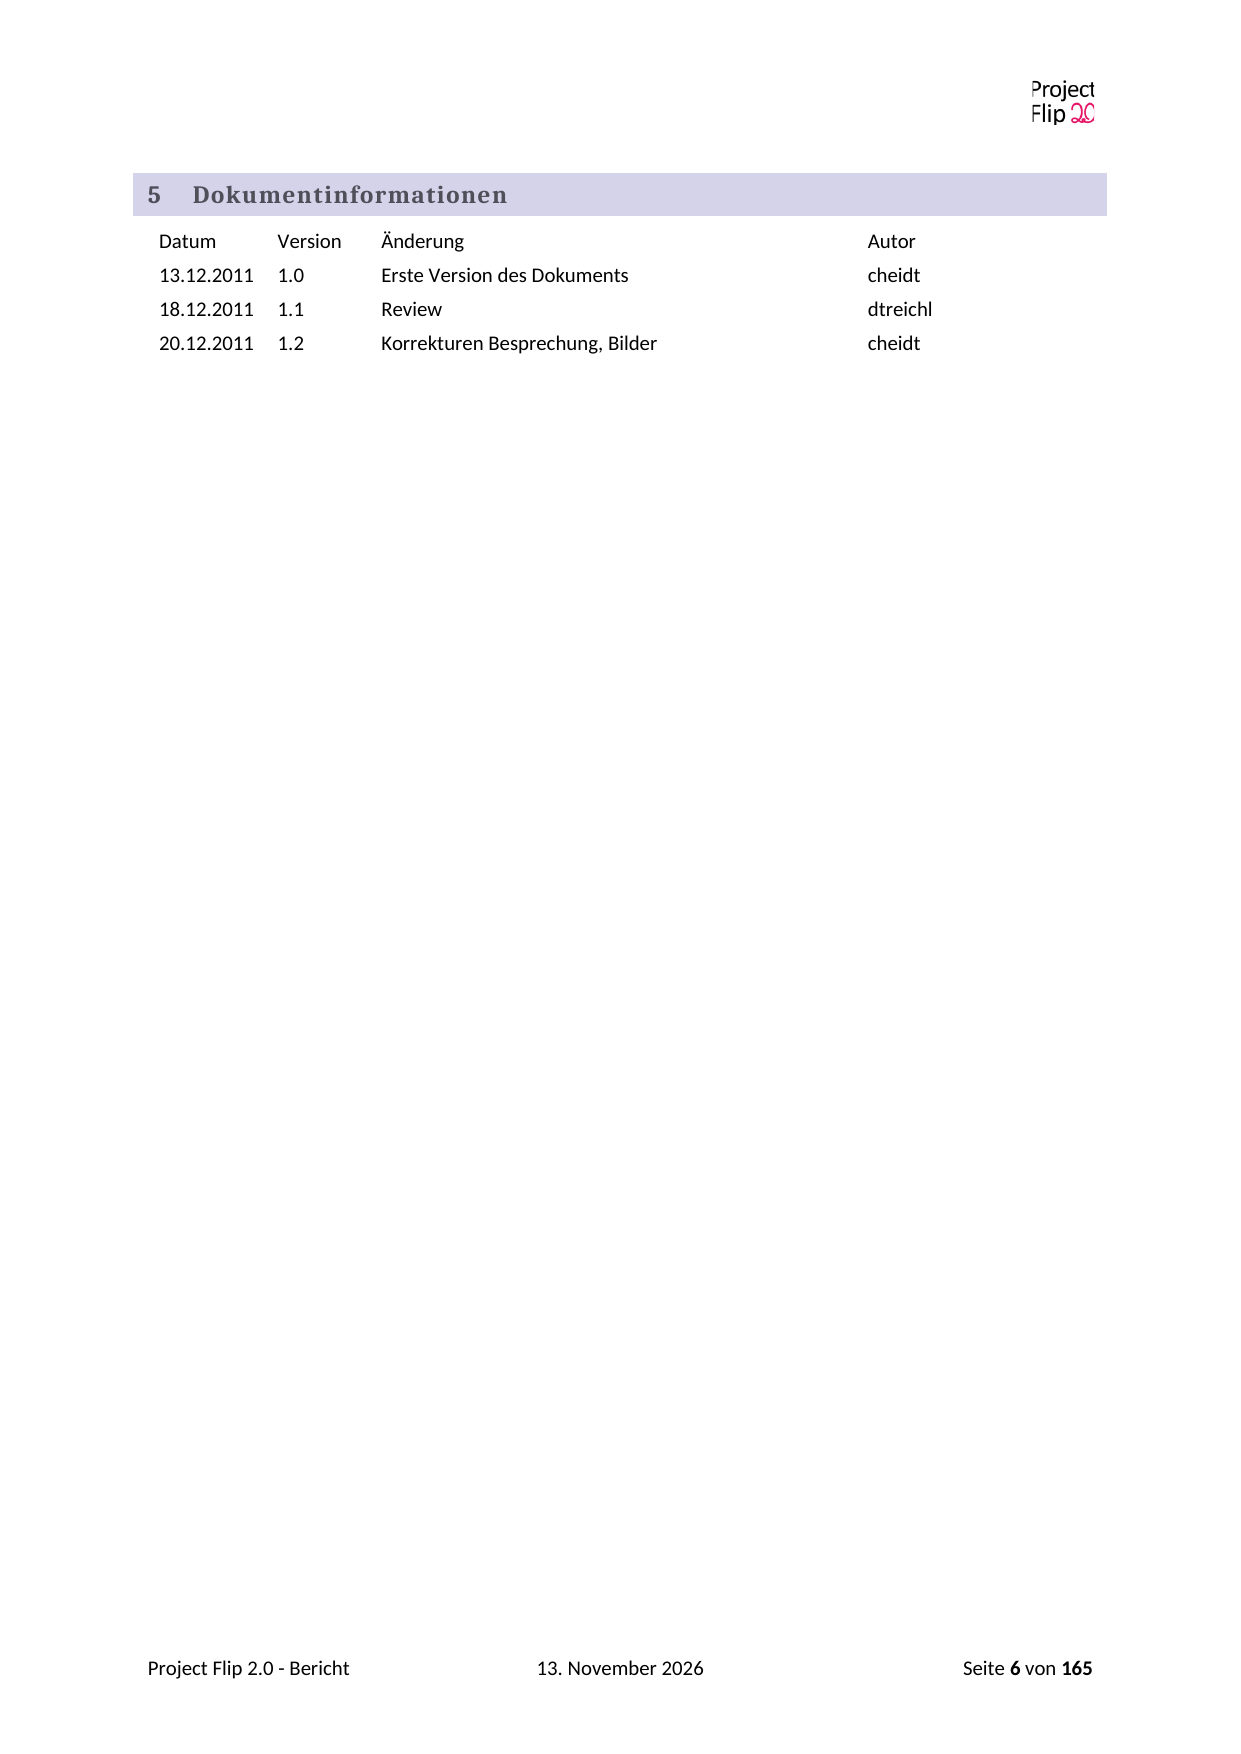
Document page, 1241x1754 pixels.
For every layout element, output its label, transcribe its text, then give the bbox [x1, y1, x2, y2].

table_header Autor [856, 229, 1096, 262]
table_cell 1.0 [266, 262, 370, 296]
table_cell 1.1 [266, 296, 370, 330]
table_cell cheidt [856, 262, 1096, 296]
table_cell 20.12.2011 [148, 330, 266, 363]
table_header Änderung [370, 229, 856, 262]
table_cell Erste Version des Dokuments [370, 262, 856, 296]
table_header Version [266, 229, 370, 262]
table_cell Korrekturen Besprechung, Bilder [370, 330, 856, 363]
subtitle Dokumentinformationen [139, 179, 1101, 210]
table_cell cheidt [856, 330, 1096, 363]
table_cell 1.2 [266, 330, 370, 363]
table_cell 18.12.2011 [148, 296, 266, 330]
table_cell Review [370, 296, 856, 330]
picture [1081, 79, 1097, 124]
table_header Datum [148, 229, 266, 262]
table_cell dtreichl [856, 296, 1096, 330]
table_cell 13.12.2011 [148, 262, 266, 296]
